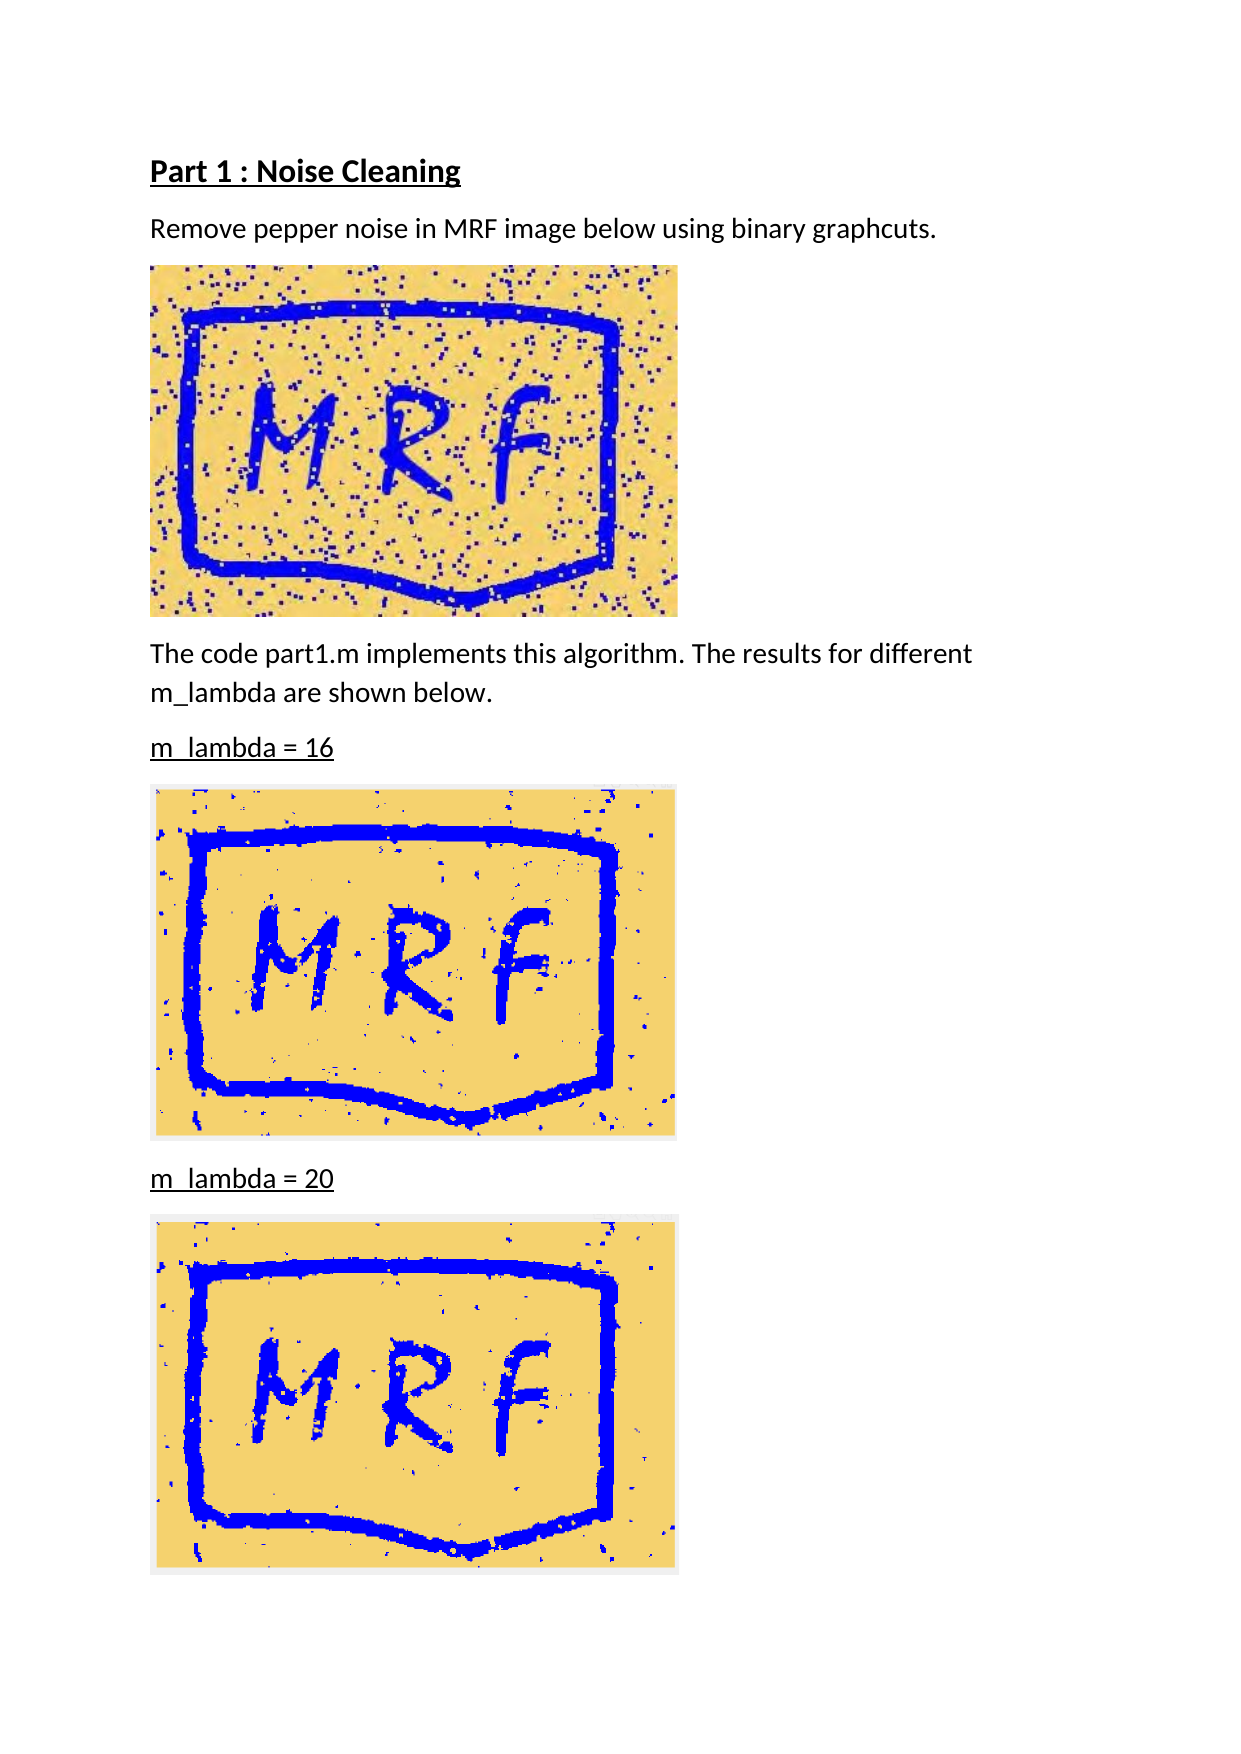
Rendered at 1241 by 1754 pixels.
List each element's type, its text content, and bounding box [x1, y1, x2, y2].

text m_lambda = 16 [150, 729, 1090, 764]
text Remove pepper noise in MRF image below using binary graphcuts. [150, 211, 1090, 246]
picture [150, 784, 677, 1141]
text Part 1 : Noise Cleaning [150, 150, 1090, 191]
text m_lambda = 20 [150, 1160, 1090, 1195]
picture [150, 1214, 680, 1575]
picture [150, 265, 678, 617]
text The code part1.m implements this algorithm. The results for different m_lambda are shown below. [150, 635, 1090, 709]
